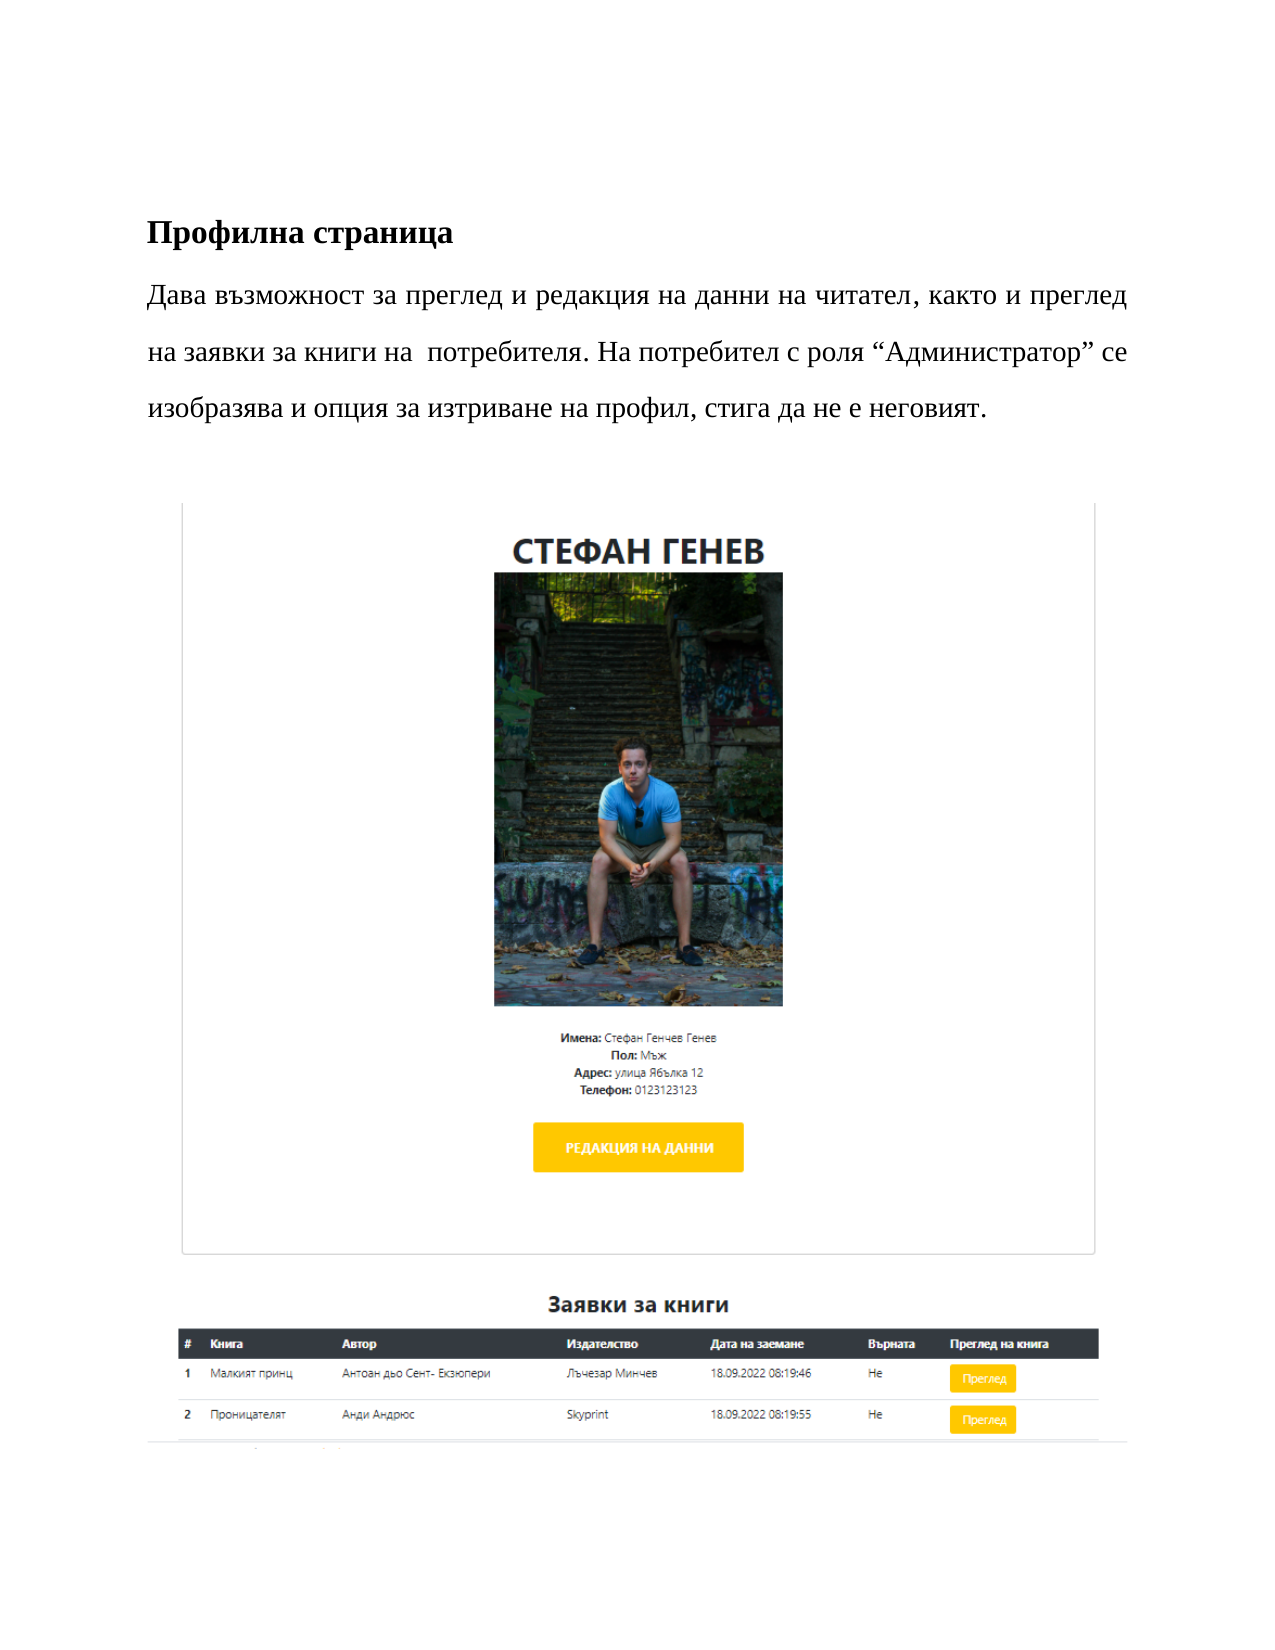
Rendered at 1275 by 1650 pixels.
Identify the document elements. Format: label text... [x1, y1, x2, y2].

picture [147, 503, 1128, 1449]
text Дава възможност за преглед и редакция на данни на читател, както и преглед на заявки за книги на потребителя. На потребител с роля “Администратор” се изобразява и опция за изтриване на профил, стига да не е неговият. [147, 277, 1127, 424]
text Профилна страница [147, 212, 1127, 251]
